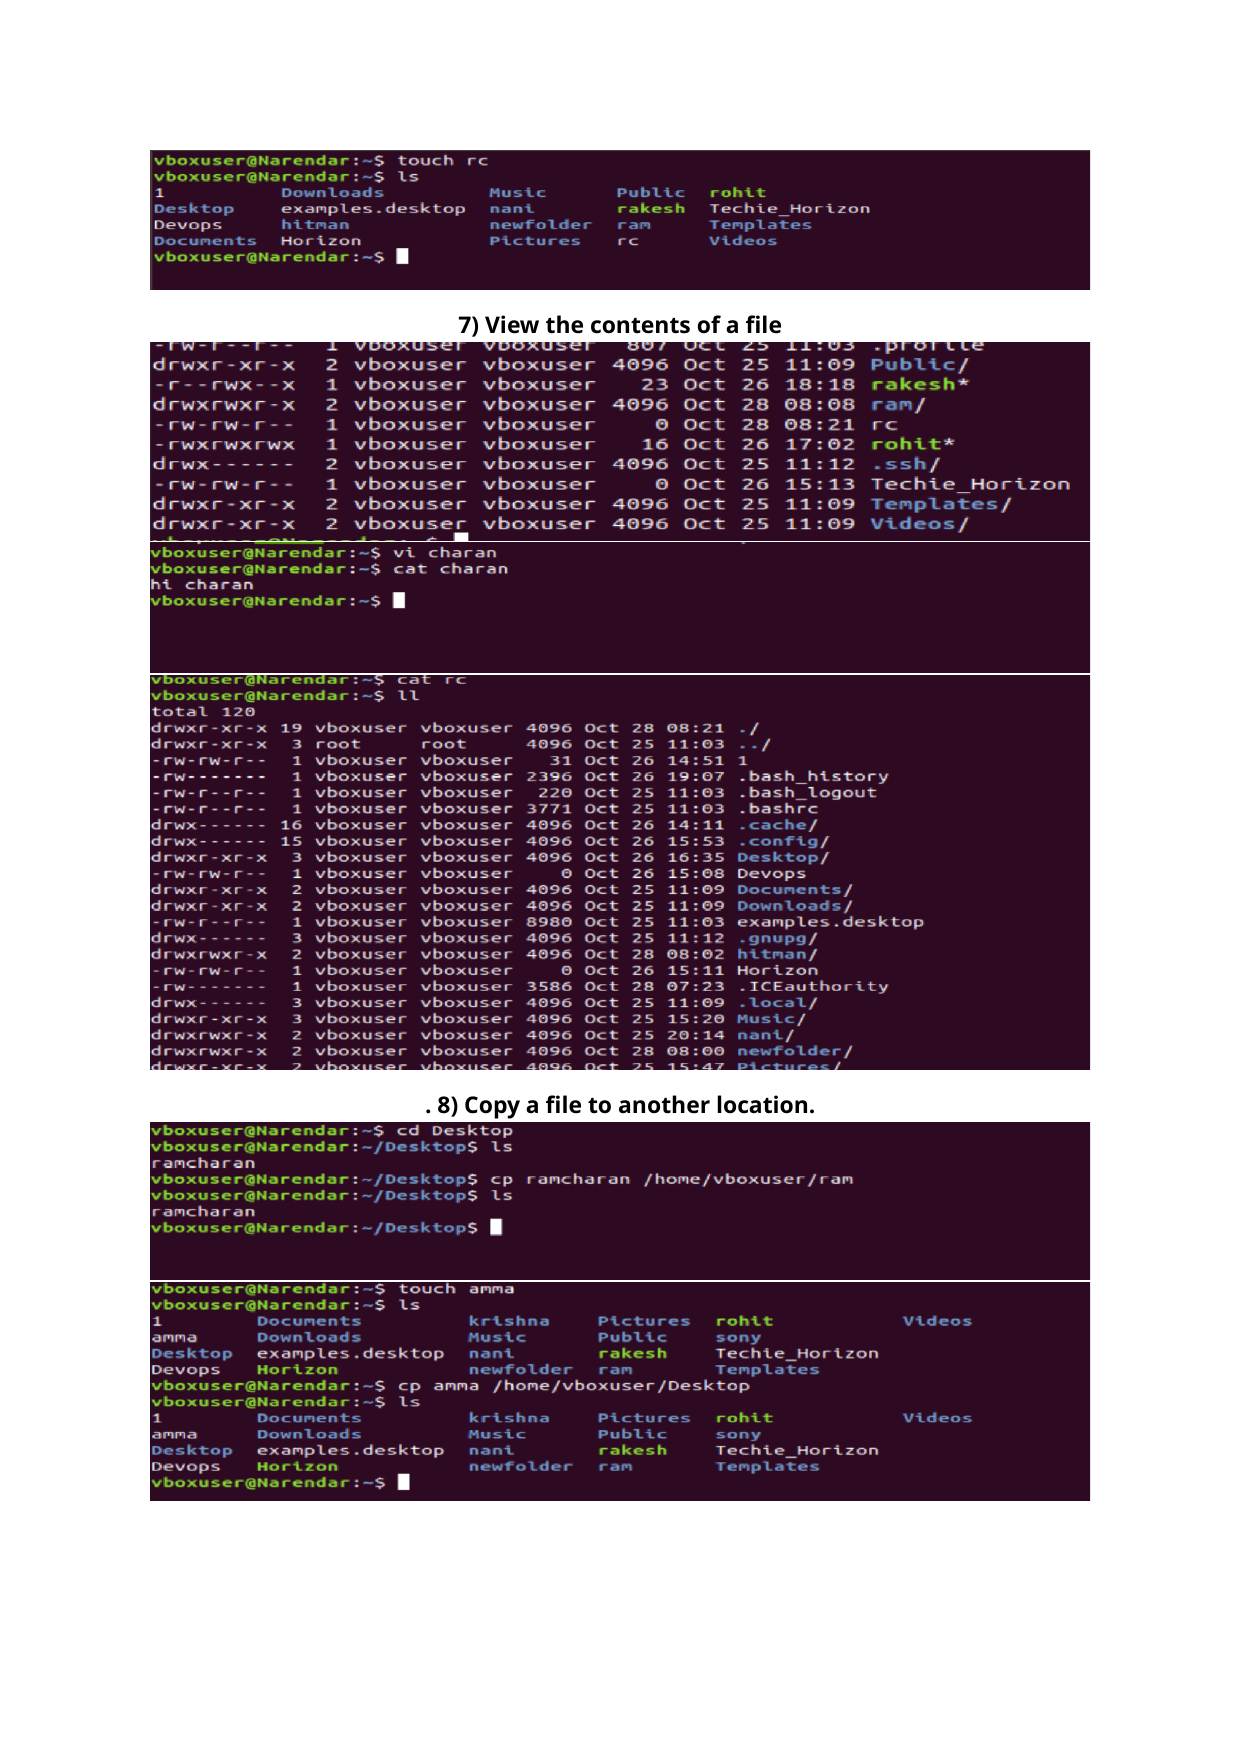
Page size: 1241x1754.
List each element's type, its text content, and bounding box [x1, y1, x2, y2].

picture [150, 1122, 1091, 1280]
picture [150, 150, 1091, 290]
text . 8) Copy a file to another location. [150, 1089, 1090, 1122]
picture [150, 342, 1091, 541]
picture [150, 542, 1091, 673]
picture [150, 1282, 1091, 1501]
picture [150, 675, 1091, 1070]
text 7) View the contents of a file [150, 309, 1090, 342]
